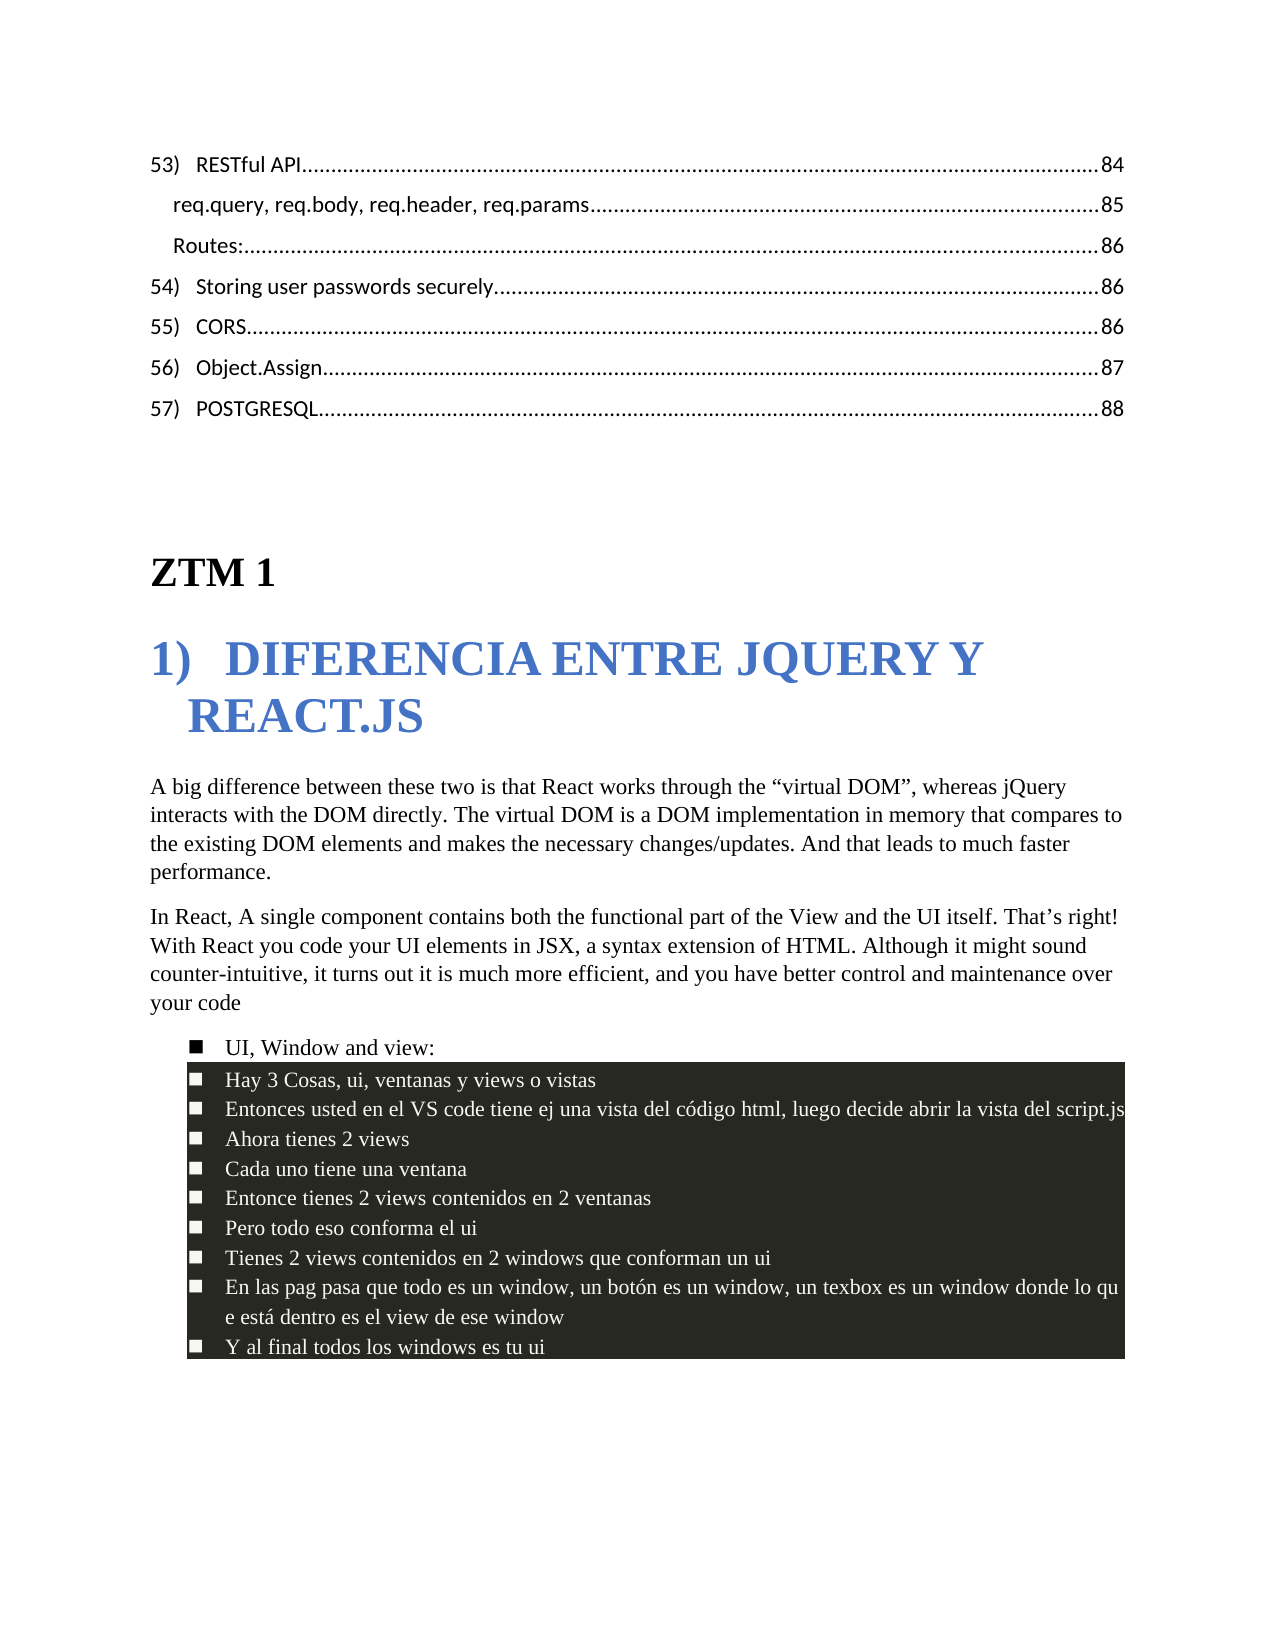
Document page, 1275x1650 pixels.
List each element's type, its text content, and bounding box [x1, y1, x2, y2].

list Ahora tienes 2 views [187, 1121, 1125, 1151]
text In React, A single component contains both the functional part of the View and the UI itself. That’s right! With React you code your UI elements in JSX, a syntax extension of HTML. Although it might sound counter-intuitive, it turns out it is much more efficient, and you have better control and maintenance over your code [150, 903, 1125, 1015]
text A big difference between these two is that React works through the “virtual DOM”, whereas jQuery interacts with the DOM directly. The virtual DOM is a DOM implementation in memory that compares to the existing DOM elements and makes the necessary changes/updates. And that leads to much faster performance. [150, 773, 1125, 884]
list UI, Window and view: [187, 1034, 1125, 1060]
list En las pag pasa que todo es un window, un botón es un window, un texbox es un window donde lo que está dentro es el view de ese window [187, 1270, 1125, 1329]
list Entonces usted en el VS code tiene ej una vista del código html, luego decide abrir la vista del script.js [187, 1092, 1125, 1121]
list Pero todo eso conforma el ui [187, 1211, 1125, 1240]
subtitle DIFERENCIA ENTRE JQUERY Y REACT.JS [150, 629, 1125, 744]
list Cada uno tiene una ventana [187, 1151, 1125, 1181]
list Y al final todos los windows es tu ui [187, 1329, 1125, 1359]
text ZTM 1 [150, 548, 1125, 596]
list Tienes 2 views contenidos en 2 windows que conforman un ui [187, 1240, 1125, 1270]
list Entonce tienes 2 views contenidos en 2 ventanas [187, 1181, 1125, 1211]
list Hay 3 Cosas, ui, ventanas y views o vistas [187, 1062, 1125, 1092]
